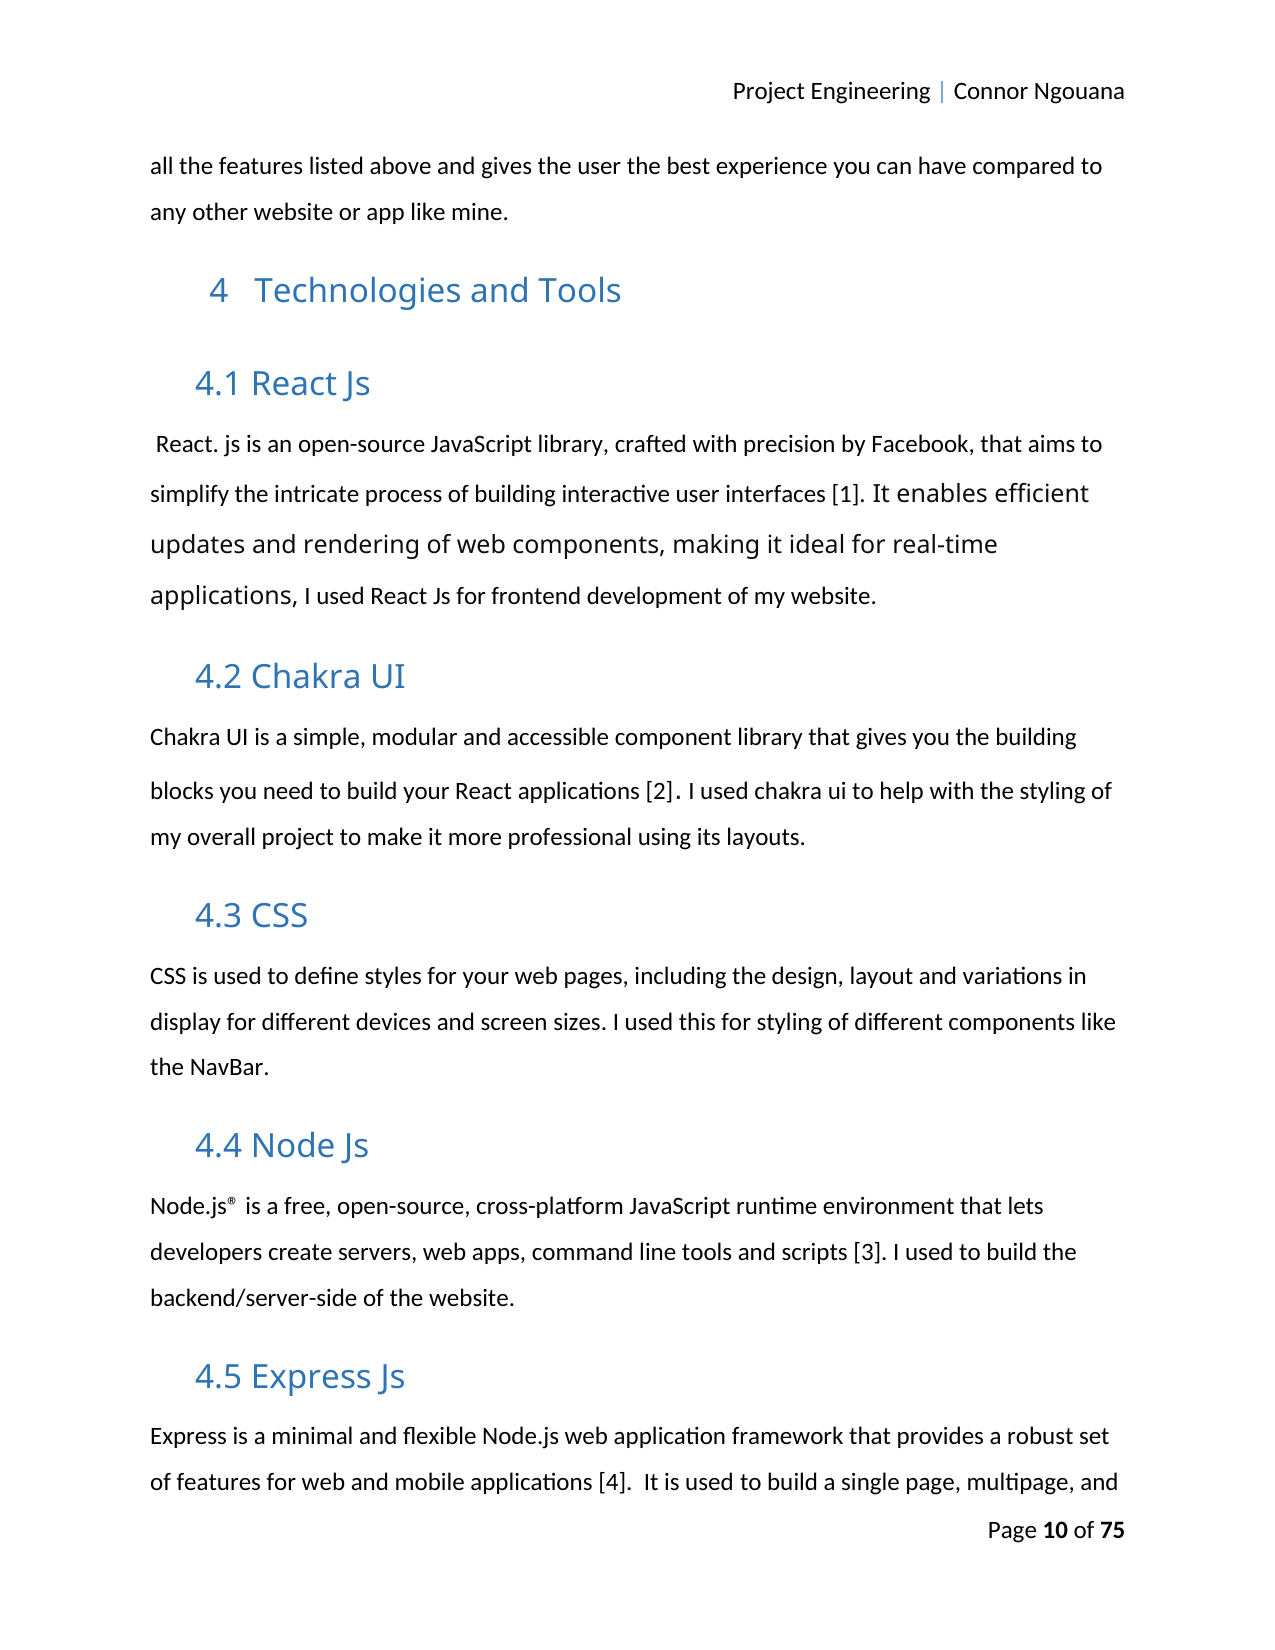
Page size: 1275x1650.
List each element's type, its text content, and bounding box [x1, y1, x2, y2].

subtitle 4.1 React Js [195, 359, 1125, 405]
text Chakra UI is a simple, modular and accessible component library that gives you the building blocks you need to build your React applications [2]. I used chakra ui to help with the styling of my overall project to make it more professional using its layouts. [150, 721, 1125, 852]
subtitle 4.4 Node Js [195, 1122, 1125, 1167]
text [150, 150, 1125, 226]
subtitle 4.2 Chakra UI [195, 653, 1125, 699]
subtitle 4.3 CSS [195, 892, 1125, 937]
subtitle 4.5 Express Js [195, 1352, 1125, 1398]
subtitle Technologies and Tools [209, 266, 1125, 312]
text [150, 1421, 1125, 1497]
text Node.js® is a free, open-source, cross-platform JavaScript runtime environment that lets developers create servers, web apps, command line tools and scripts [3]. I used to build the backend/server-side of the website. [150, 1190, 1125, 1312]
text React. js is an open-source JavaScript library, crafted with precision by Facebook, that aims to simplify the intricate process of building interactive user interfaces [1]. It enables efficient updates and rendering of web components, making it ideal for real-time applications, I used React Js for frontend development of my website. [150, 428, 1125, 611]
text CSS is used to define styles for your web pages, including the design, layout and variations in display for different devices and screen sizes. I used this for styling of different components like the NavBar. [150, 960, 1125, 1082]
